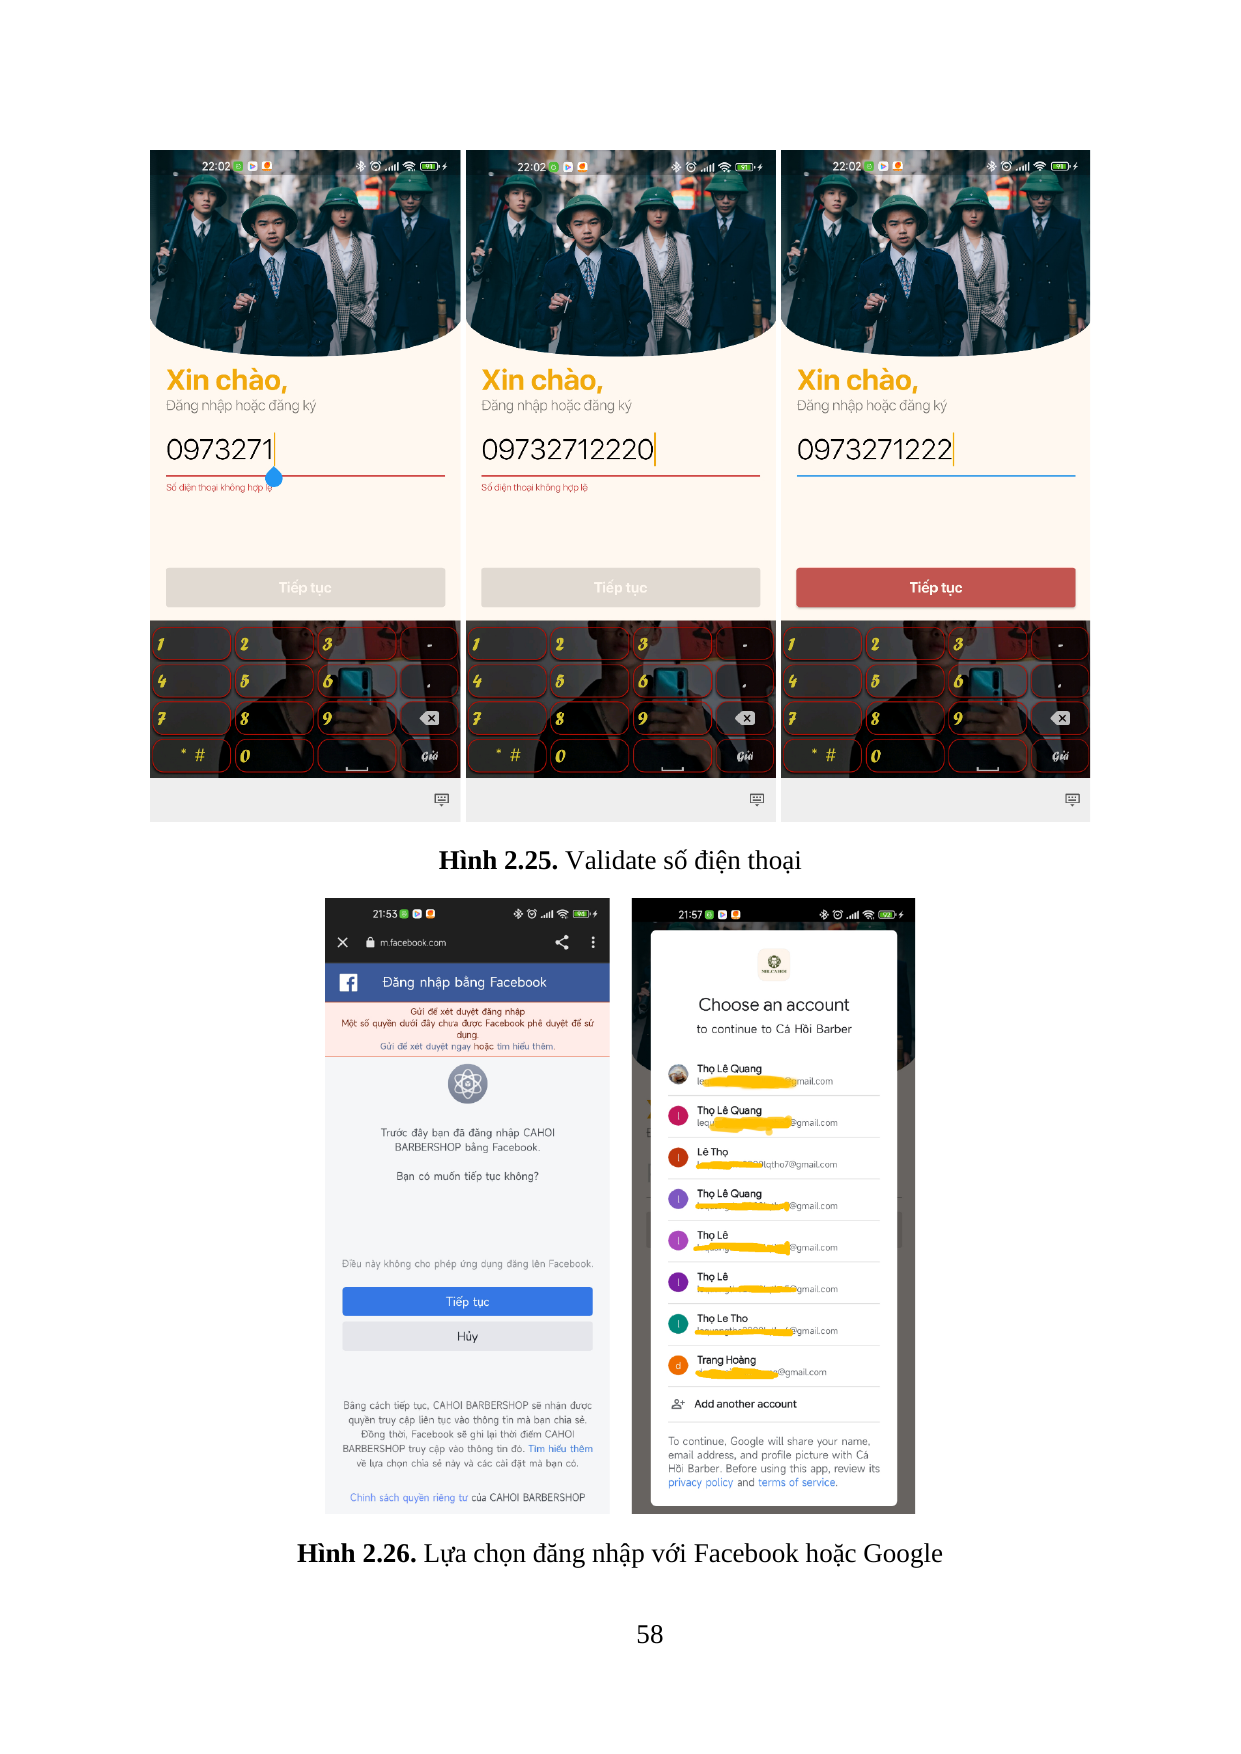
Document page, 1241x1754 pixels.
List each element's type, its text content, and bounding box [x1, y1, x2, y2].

picture [325, 898, 916, 1514]
picture [150, 150, 1091, 822]
